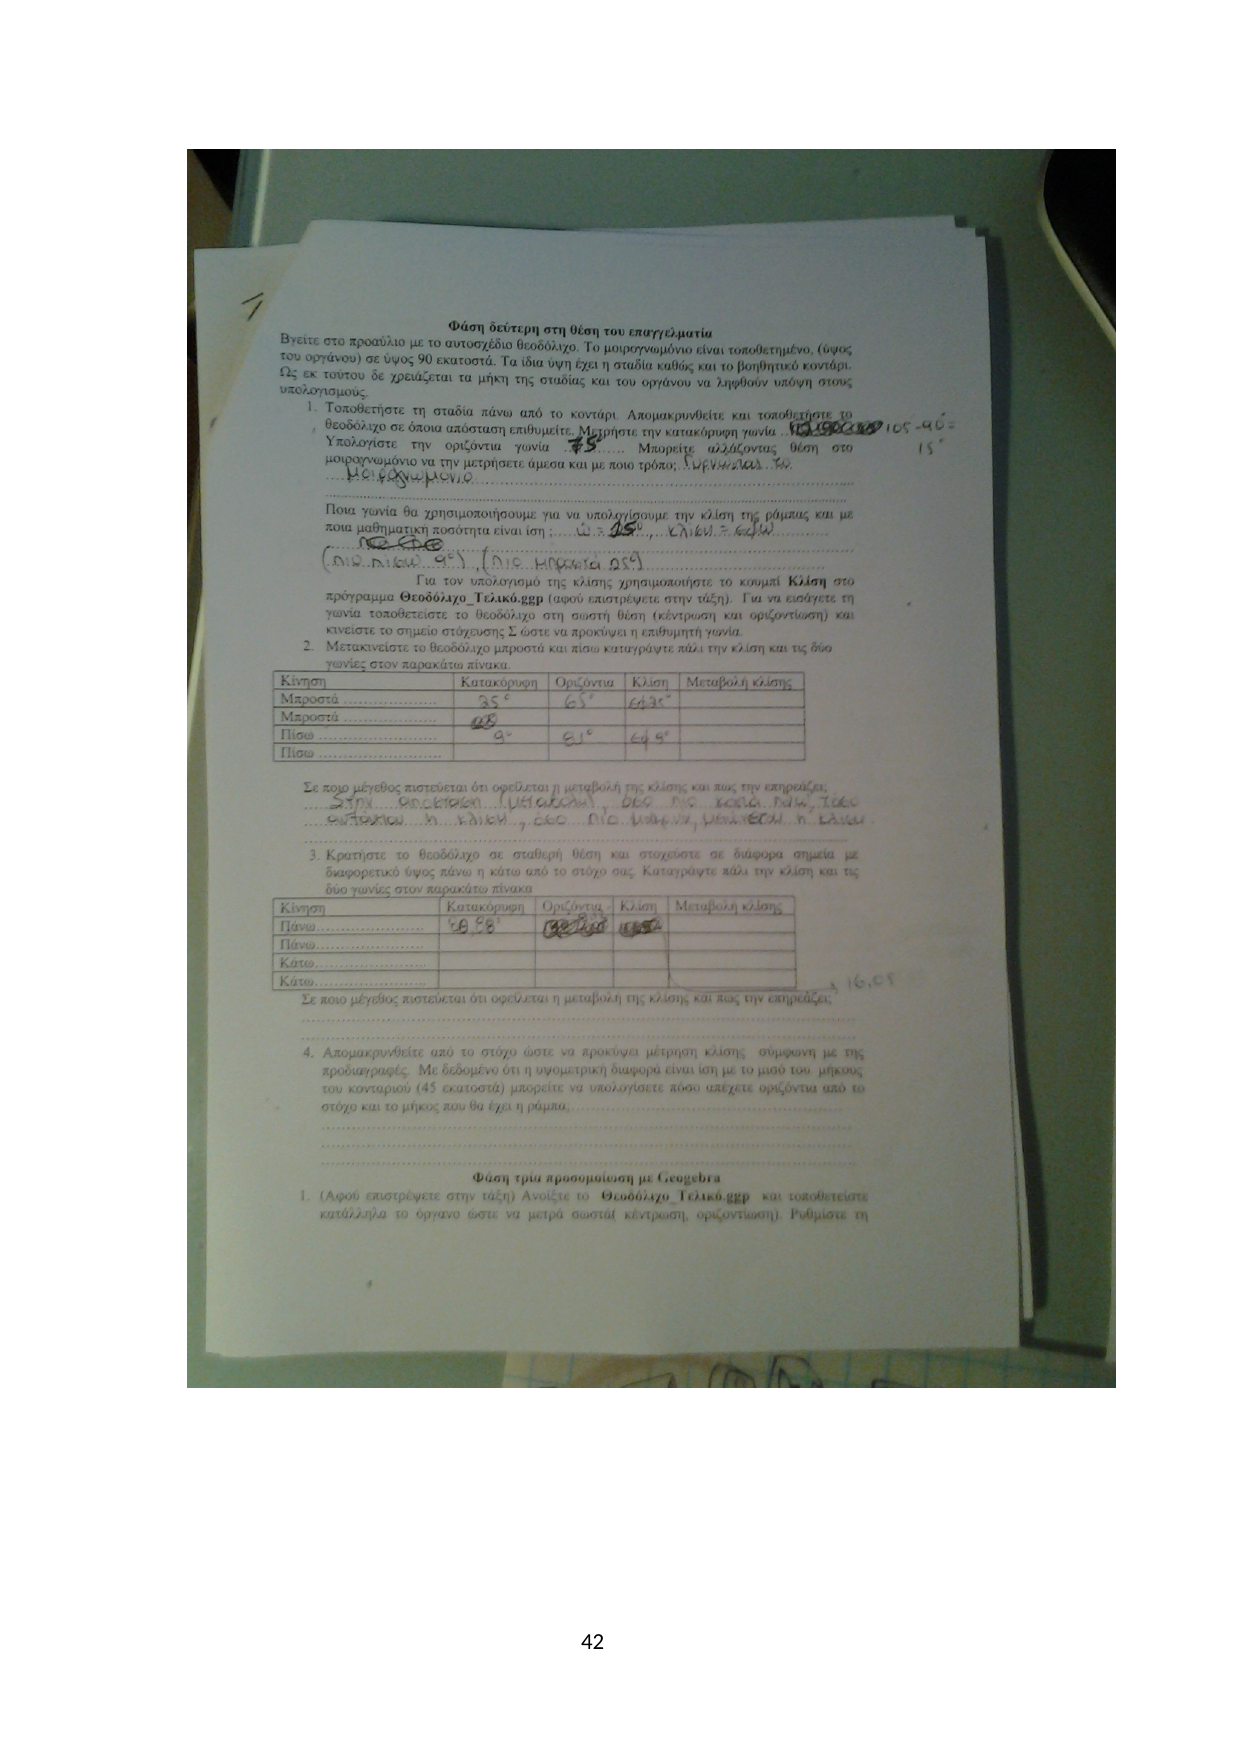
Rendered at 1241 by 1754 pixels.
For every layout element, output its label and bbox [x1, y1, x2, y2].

picture [187, 149, 1116, 1388]
